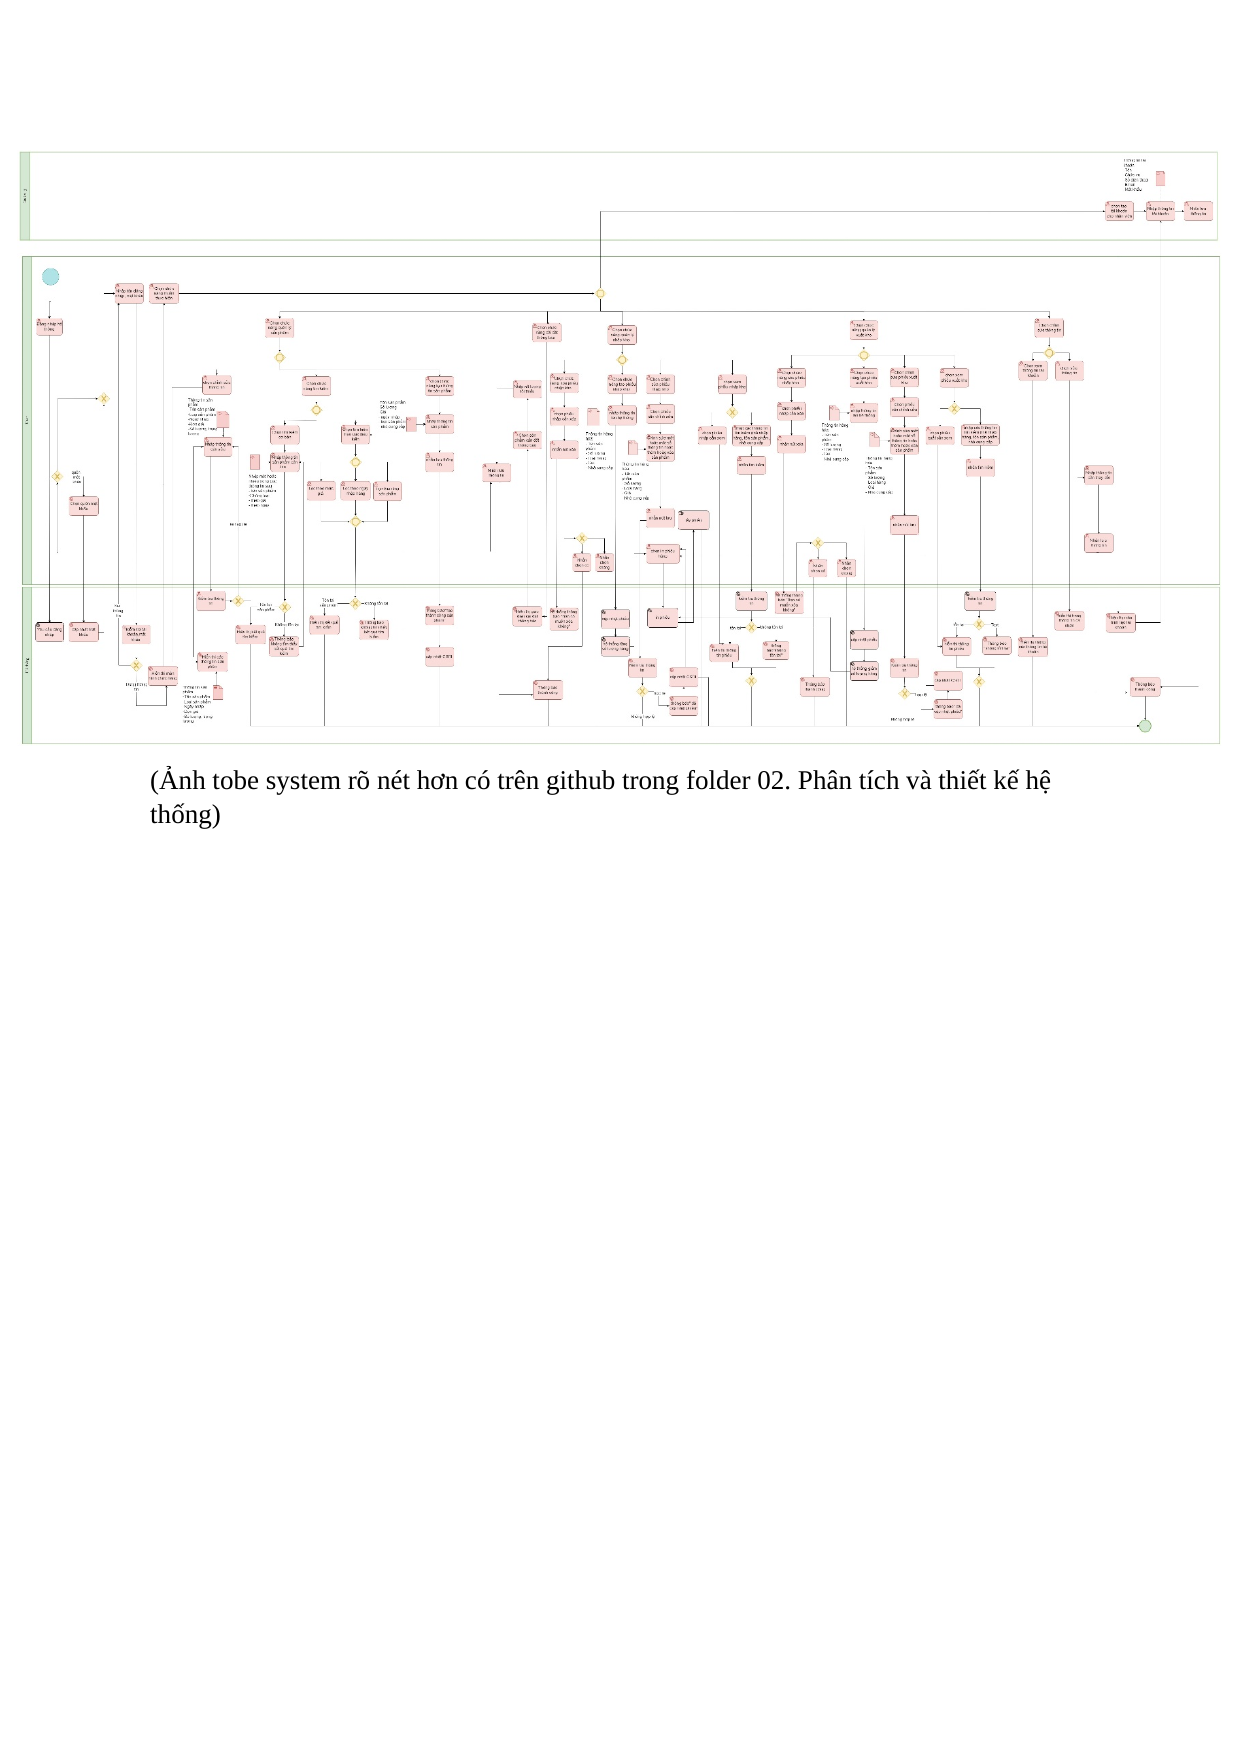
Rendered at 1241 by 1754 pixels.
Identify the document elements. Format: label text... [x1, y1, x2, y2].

picture [17, 150, 1222, 746]
text (Ảnh tobe system rõ nét hơn có trên github trong folder 02. Phân tích và thiết kế hệ thống) [150, 764, 1090, 829]
